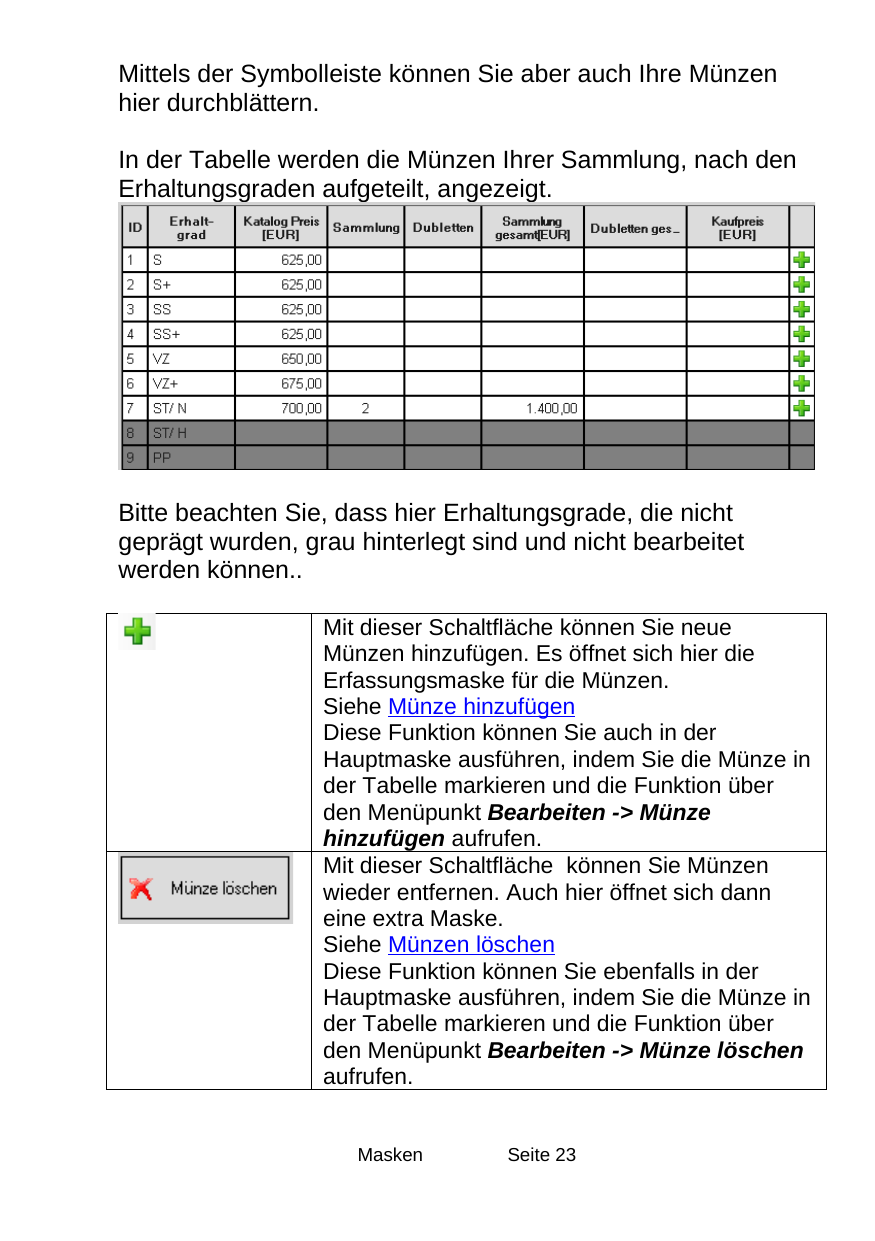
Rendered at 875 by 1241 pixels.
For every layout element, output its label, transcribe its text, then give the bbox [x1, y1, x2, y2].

picture [118, 202, 815, 470]
table_cell [107, 852, 311, 1089]
table_cell Mit dieser Schaltfläche können Sie Münzen wieder entfernen. Auch hier öffnet sich dann eine extra Maske. Siehe Münzen löschen Diese Funktion können Sie ebenfalls in der Hauptmaske ausführen, indem Sie die Münze in der Tabelle markieren und die Funktion über den Menüpunkt Bearbeiten -> Münze löschen aufrufen. [312, 852, 826, 1089]
table_header [107, 614, 311, 851]
table_header Mit dieser Schaltfläche können Sie neue Münzen hinzufügen. Es öffnet sich hier die Erfassungsmaske für die Münzen. Siehe Münze hinzufügen Diese Funktion können Sie auch in der Hauptmaske ausführen, indem Sie die Münze in der Tabelle markieren und die Funktion über den Menüpunkt Bearbeiten -> Münze hinzufügen aufrufen. [312, 614, 826, 851]
text Bitte beachten Sie, dass hier Erhaltungsgrade, die nicht geprägt wurden, grau hinterlegt sind und nicht bearbeitet werden können.. [118, 498, 815, 584]
picture [118, 613, 156, 650]
text Mittels der Symbolleiste können Sie aber auch Ihre Münzen hier durchblättern. [118, 59, 815, 117]
text In der Tabelle werden die Münzen Ihrer Sammlung, nach den Erhaltungsgraden aufgeteilt, angezeigt. [118, 145, 815, 202]
picture [118, 852, 294, 924]
